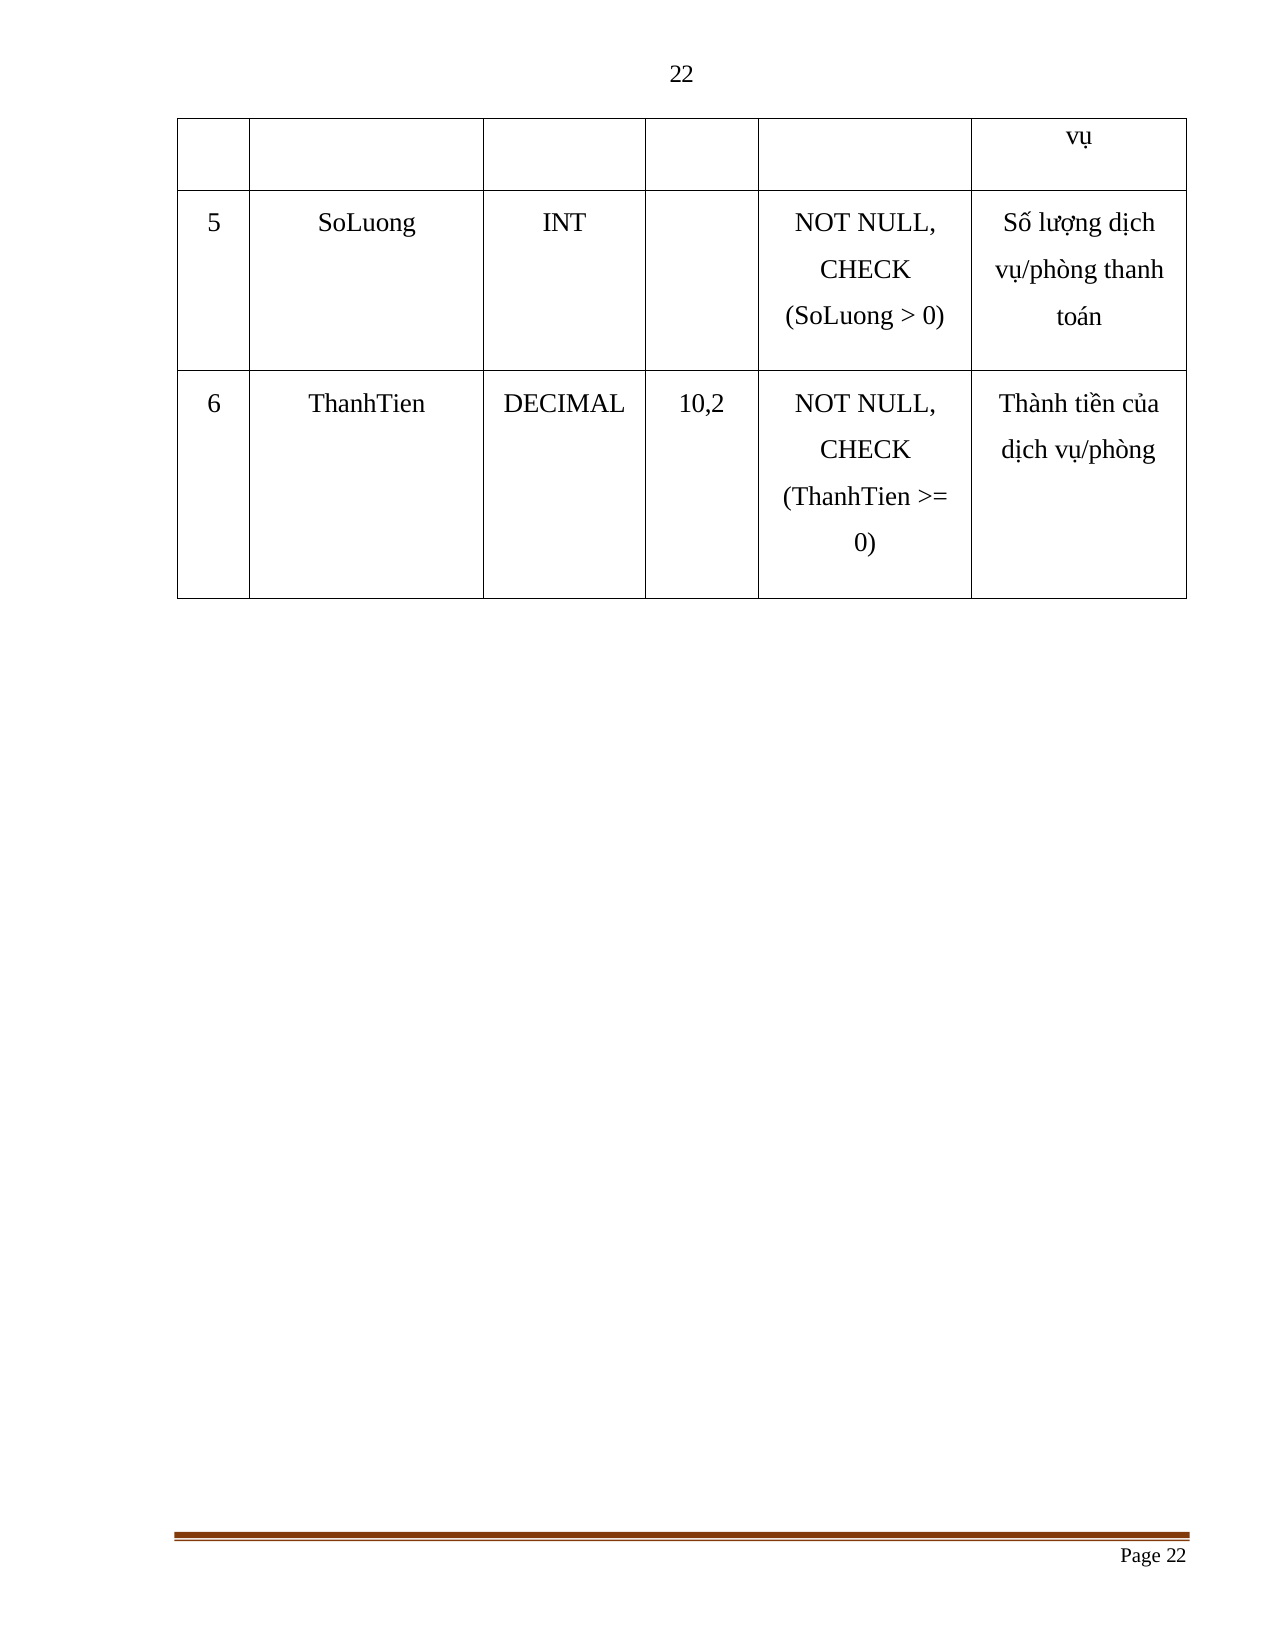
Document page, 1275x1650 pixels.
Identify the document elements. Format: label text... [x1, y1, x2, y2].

table_cell [646, 191, 758, 370]
table_cell 10,2 [646, 371, 758, 598]
table_header [646, 119, 758, 190]
table_header [759, 119, 971, 190]
table_cell Số lượng dịch vụ/phòng thanh toán [972, 191, 1186, 370]
table_cell INT [484, 191, 645, 370]
table_cell 5 [178, 191, 249, 370]
table_cell ThanhTien [250, 371, 483, 598]
table_cell NOT NULL, CHECK (SoLuong > 0) [759, 191, 971, 370]
table_cell NOT NULL, CHECK (ThanhTien >= 0) [759, 371, 971, 598]
table_header [484, 119, 645, 190]
table_header [178, 119, 249, 190]
table_cell Thành tiền của dịch vụ/phòng [972, 371, 1186, 598]
table_header vụ [972, 119, 1186, 190]
table_cell 6 [178, 371, 249, 598]
table_header [250, 119, 483, 190]
table_cell DECIMAL [484, 371, 645, 598]
table_cell SoLuong [250, 191, 483, 370]
